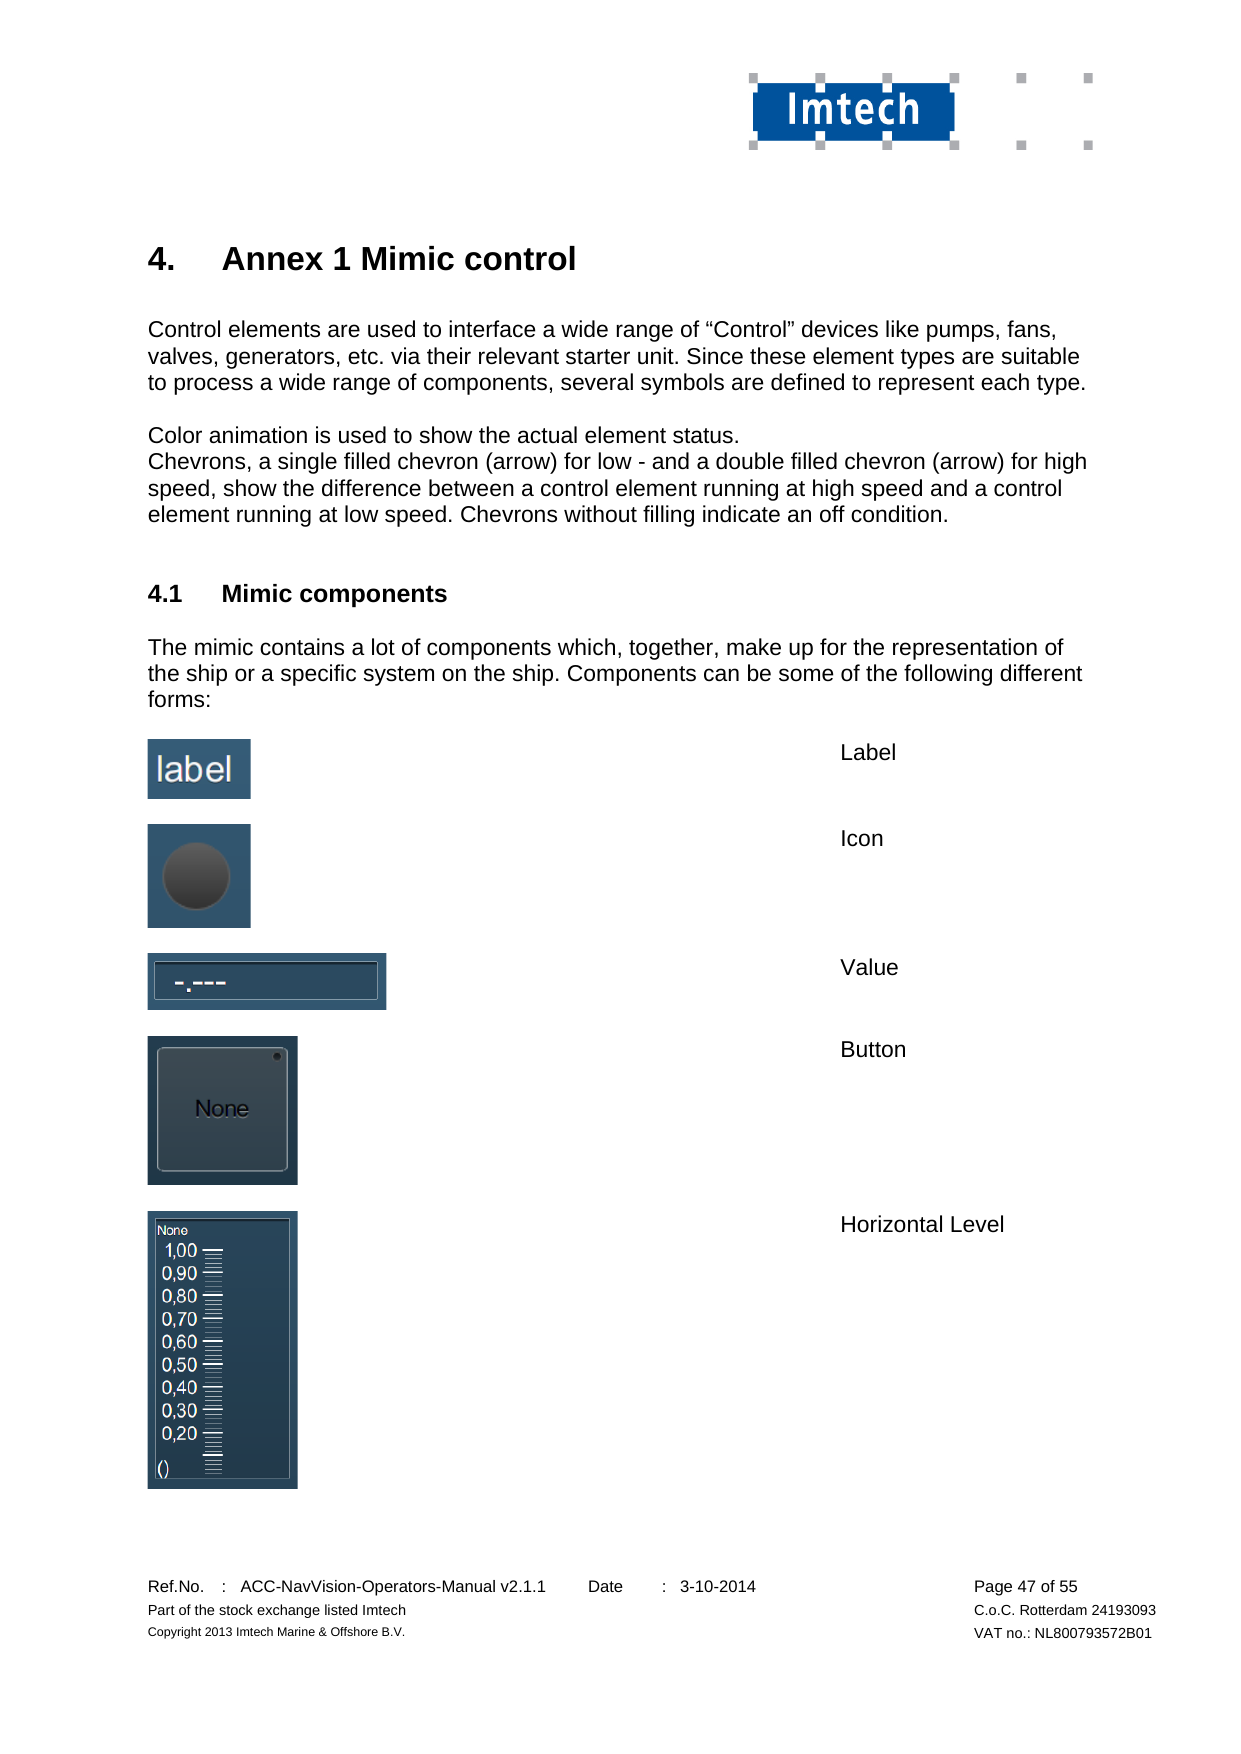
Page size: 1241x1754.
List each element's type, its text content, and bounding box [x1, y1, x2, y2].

table_cell [136, 825, 829, 954]
text Control elements are used to interface a wide range of “Control” devices like pumps, fans, valves, generators, etc. via their relevant starter unit. Since these element types are suitable to process a wide range of components, several symbols are defined to represent each type. Color animation is used to show the actual element status. [148, 316, 1093, 448]
table_header [136, 739, 829, 824]
picture [147, 953, 387, 1010]
text Chevrons, a single filled chevron (arrow) for low - and a double filled chevron (arrow) for high speed, show the difference between a control element running at high speed and a control element running at low speed. Chevrons without filling indicate an off condition. [148, 448, 1093, 527]
table_cell [136, 1211, 829, 1515]
picture [147, 739, 251, 799]
text The mimic contains a lot of components which, together, make up for the representation of the ship or a specific system on the ship. Components can be some of the following different forms: [148, 634, 1093, 713]
table_cell Icon [829, 825, 1104, 954]
subtitle Annex 1 Mimic control [148, 228, 1093, 278]
table_cell [136, 954, 829, 1036]
table_header Label [829, 739, 1104, 824]
table_cell Button [829, 1036, 1104, 1211]
picture [748, 73, 1093, 150]
picture [147, 1211, 298, 1489]
picture [147, 1036, 298, 1185]
table_cell Value [829, 954, 1104, 1036]
subtitle Mimic components [148, 579, 1093, 607]
picture [147, 824, 251, 928]
table_cell [136, 1036, 829, 1211]
table_cell Horizontal Level [829, 1211, 1104, 1515]
